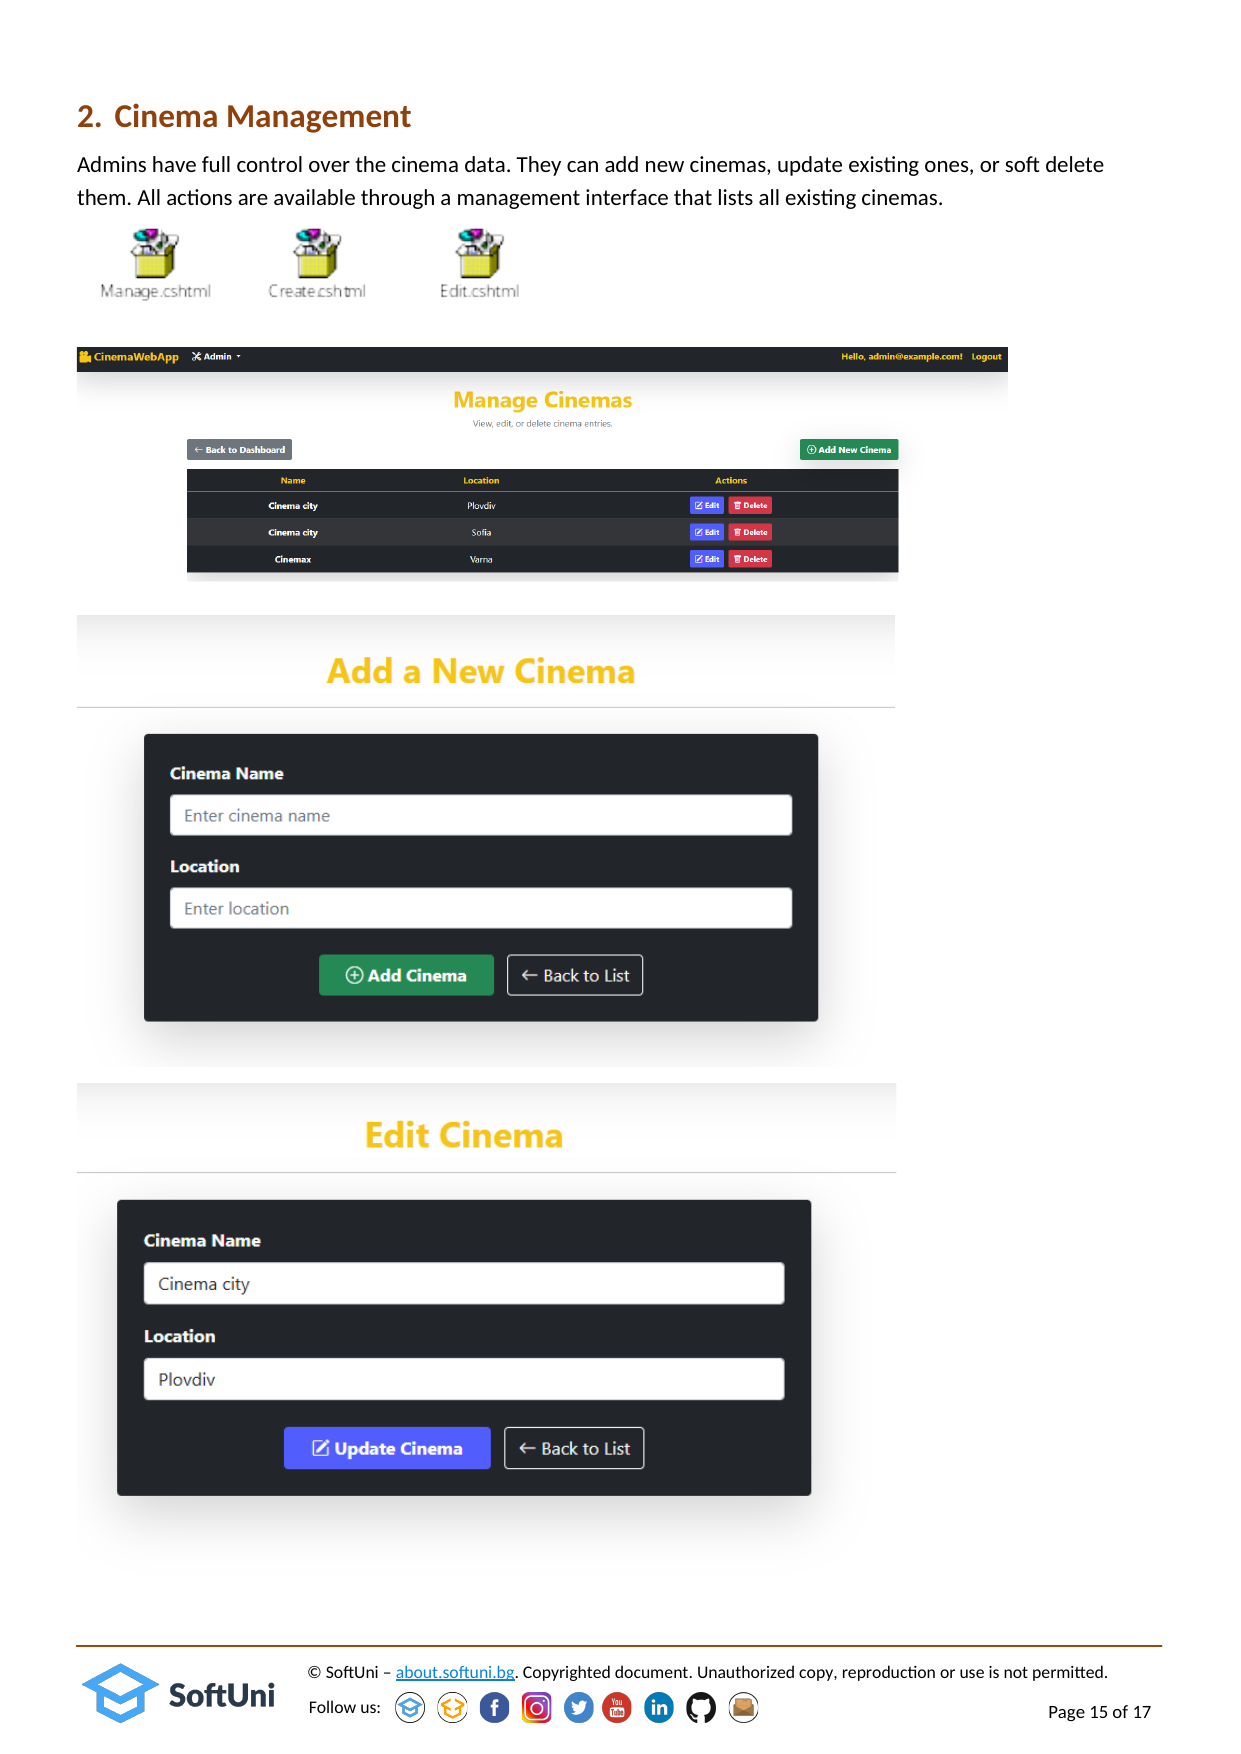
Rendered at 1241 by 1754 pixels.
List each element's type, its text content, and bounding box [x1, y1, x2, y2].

picture [76, 615, 895, 1067]
text Admins have full control over the cinema data. They can add new cinemas, update existing ones, or soft delete them. All actions are available through a management interface that lists all existing cinemas. [77, 151, 1163, 211]
picture [602, 1692, 632, 1723]
picture [644, 1692, 653, 1701]
picture [728, 1692, 759, 1723]
picture [644, 1714, 653, 1723]
subtitle Cinema Management [77, 95, 1163, 136]
picture [437, 1692, 468, 1723]
picture [564, 1692, 594, 1723]
picture [665, 1714, 674, 1723]
picture [665, 1692, 674, 1701]
picture [686, 1692, 716, 1723]
picture [658, 1705, 667, 1714]
picture [75, 1658, 281, 1729]
picture [76, 1083, 897, 1585]
picture [522, 1692, 552, 1723]
picture [395, 1692, 425, 1723]
picture [479, 1692, 510, 1723]
picture [76, 347, 1008, 599]
